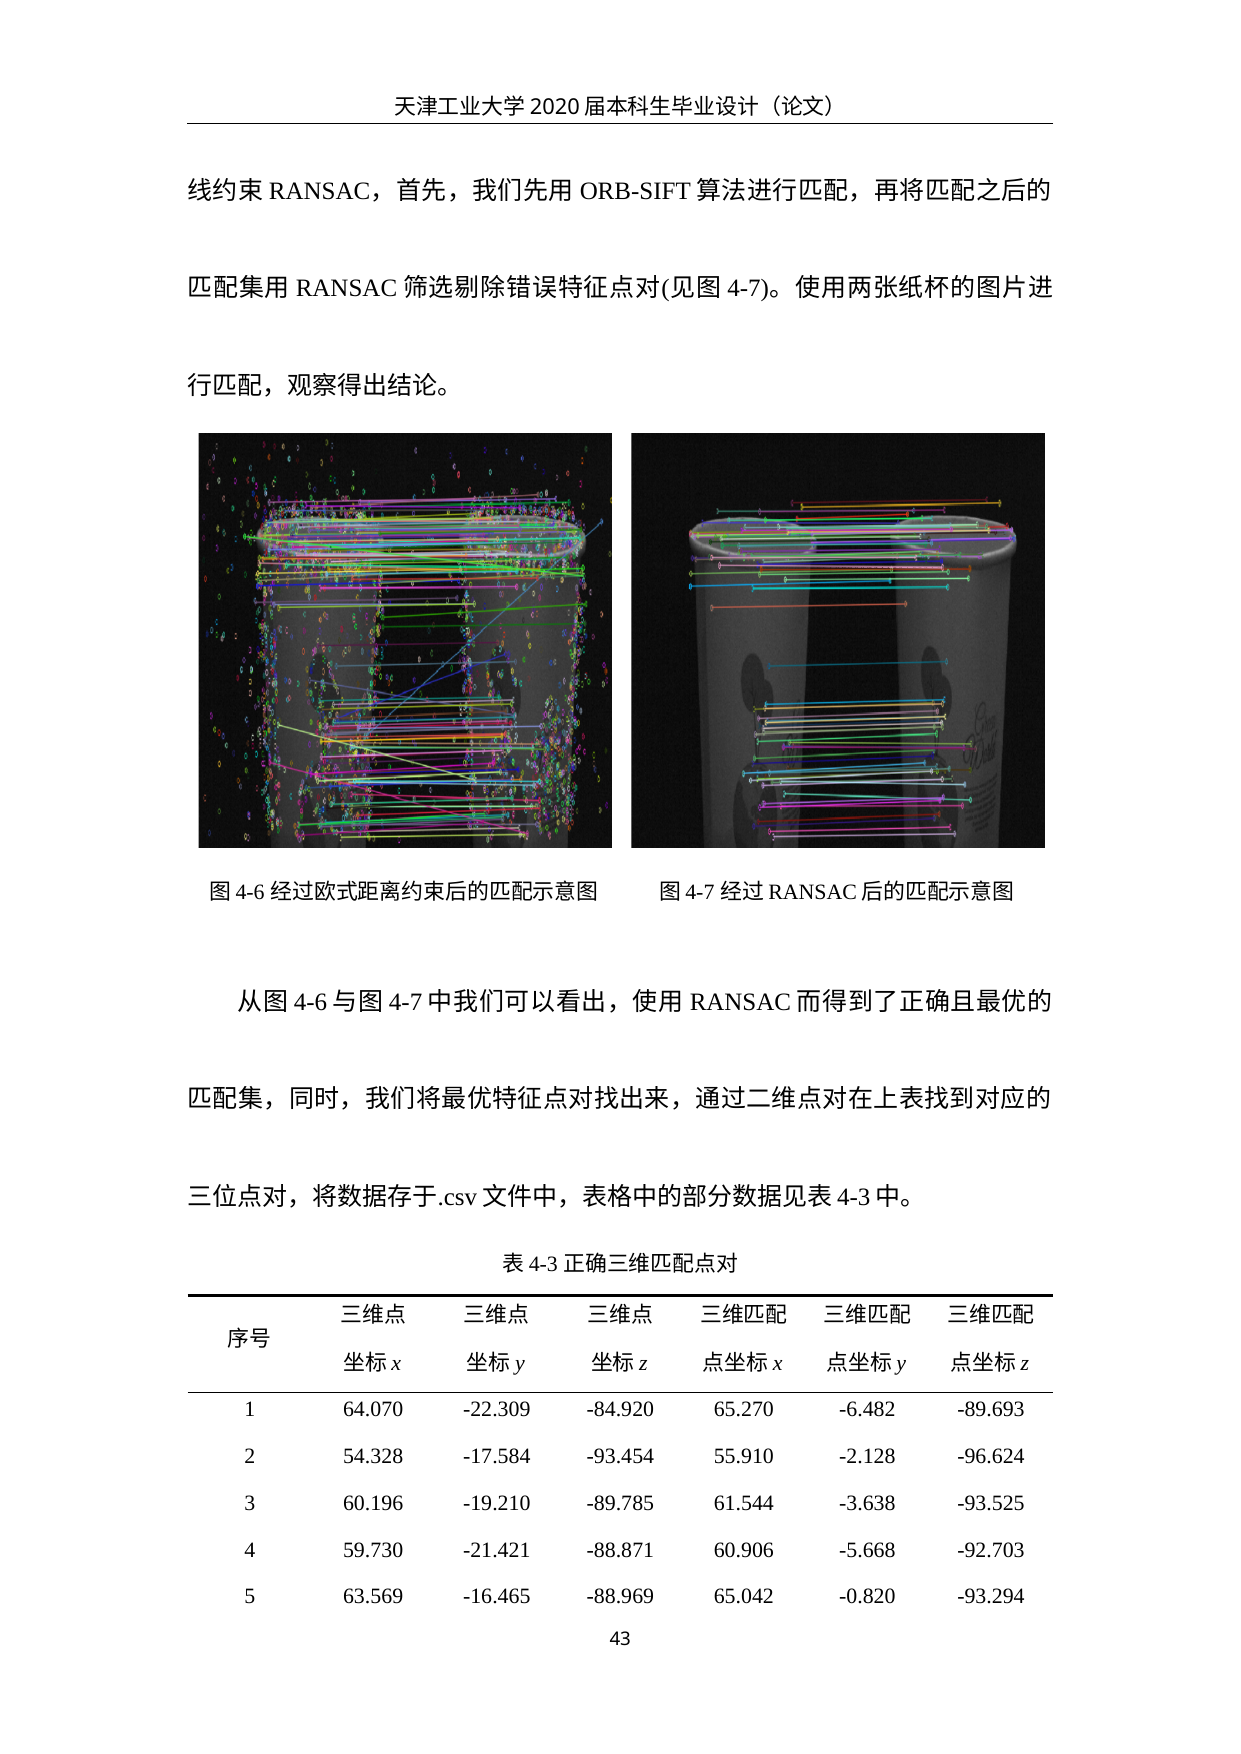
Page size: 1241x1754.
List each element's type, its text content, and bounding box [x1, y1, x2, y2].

table_cell 64.070 [311, 1393, 435, 1439]
table_cell -89.785 [558, 1486, 682, 1533]
table_header 三维匹配 点坐标z [929, 1297, 1052, 1392]
table_cell 63.569 [311, 1580, 435, 1612]
table_cell -21.421 [435, 1533, 558, 1580]
table_header 图4-6 经过欧式距离约束后的匹配示意图 [187, 434, 620, 920]
picture [631, 433, 1045, 848]
table_cell -93.525 [929, 1486, 1052, 1533]
table_cell -5.668 [805, 1533, 929, 1580]
table_cell 61.544 [682, 1486, 805, 1533]
table_cell -22.309 [435, 1393, 558, 1439]
table_cell 2 [188, 1440, 311, 1486]
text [187, 156, 1053, 416]
table_cell 4 [188, 1533, 311, 1580]
table_cell -89.693 [929, 1393, 1052, 1439]
table_cell -17.584 [435, 1440, 558, 1486]
table_cell -6.482 [805, 1393, 929, 1439]
table_header 三维点 坐标y [435, 1297, 558, 1392]
text 表4-3 正确三维匹配点对 [187, 1245, 1053, 1278]
table_cell 1 [188, 1393, 311, 1439]
table_cell -2.128 [805, 1440, 929, 1486]
table_cell -84.920 [558, 1393, 682, 1439]
table_cell 3 [188, 1486, 311, 1533]
table_cell 55.910 [682, 1440, 805, 1486]
table_header 三维匹配 点坐标y [805, 1297, 929, 1392]
table_header 三维点 坐标x [311, 1297, 435, 1392]
table_cell 59.730 [311, 1533, 435, 1580]
table_cell 60.906 [682, 1533, 805, 1580]
table_cell -19.210 [435, 1486, 558, 1533]
table_header 三维匹配 点坐标x [682, 1297, 805, 1392]
table_cell 54.328 [311, 1440, 435, 1486]
table_cell -16.465 [435, 1580, 558, 1612]
text 从图4-6与图4-7中我们可以看出，使用RANSAC而得到了正确且最优的匹配集，同时，我们将最优特征点对找出来，通过二维点对在上表找到对应的三位点对，将数据存于.csv文件中，表格中的部分数据见表4-3中。 [187, 967, 1053, 1227]
table_cell -3.638 [805, 1486, 929, 1533]
table_cell 65.270 [682, 1393, 805, 1439]
table_header 图4-7 经过RANSAC后的匹配示意图 [620, 434, 1053, 920]
table_cell 65.042 [682, 1580, 805, 1612]
table_cell -88.969 [558, 1580, 682, 1612]
table_cell -96.624 [929, 1440, 1052, 1486]
table_header 三维点 坐标z [558, 1297, 682, 1392]
table_cell 5 [188, 1580, 311, 1612]
table_cell -93.454 [558, 1440, 682, 1486]
table_cell -93.294 [929, 1580, 1052, 1612]
table_cell -92.703 [929, 1533, 1052, 1580]
table_cell -88.871 [558, 1533, 682, 1580]
picture [198, 433, 612, 848]
table_cell 60.196 [311, 1486, 435, 1533]
table_header 序号 [188, 1297, 311, 1392]
table_cell -0.820 [805, 1580, 929, 1612]
